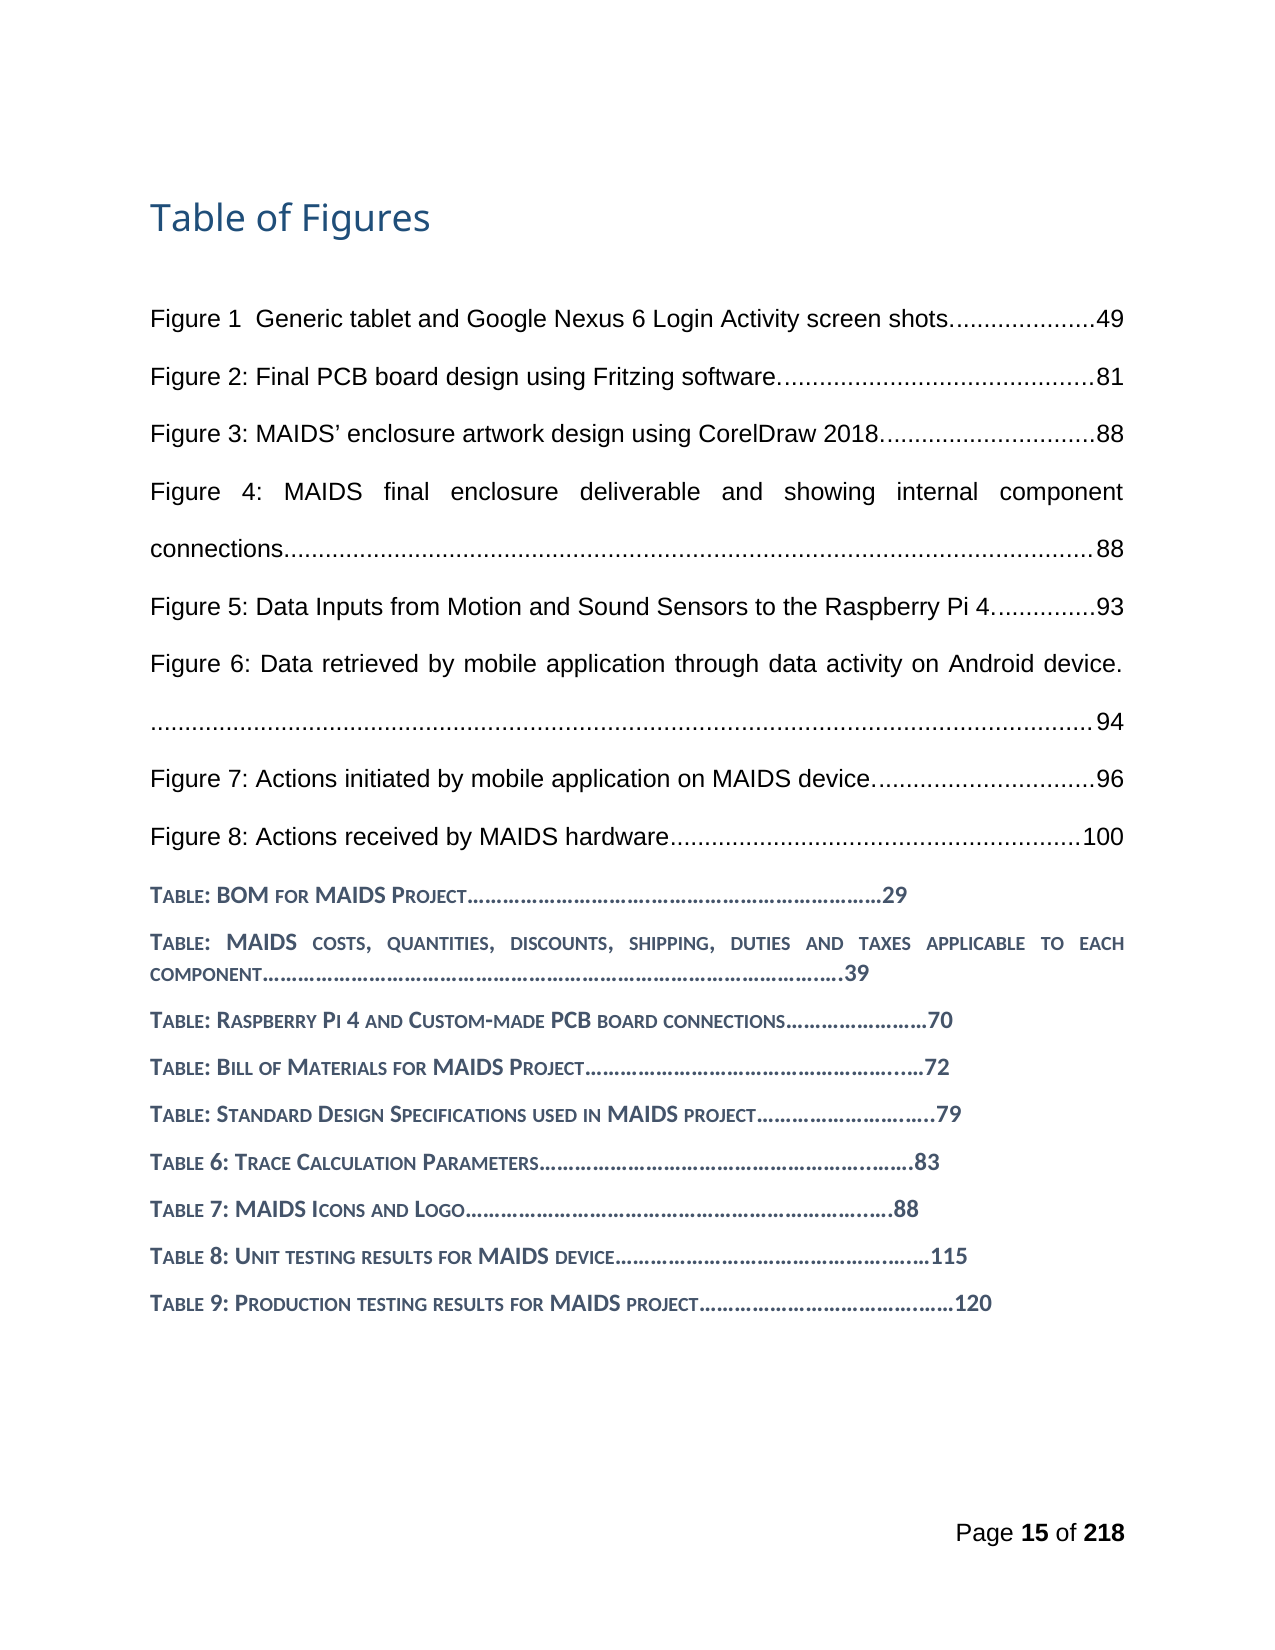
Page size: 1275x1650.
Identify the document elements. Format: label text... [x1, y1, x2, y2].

text Figure 6: Data retrieved by mobile application through data activity on Android device. 94 [150, 649, 1125, 736]
text Figure 5: Data Inputs from Motion and Sound Sensors to the Raspberry Pi 4. 93 [150, 592, 1125, 621]
text Table 9: Production testing results for MAIDS project……………………………….……120 [150, 1287, 1125, 1318]
text Table5: Standard Design Specifications used in MAIDS project…………………….…..79 [150, 1099, 1125, 1129]
text Table1: BOM for MAIDS Project………………………….…………………………………29 [150, 879, 1125, 910]
text Table 6: Trace Calculation Parameters………………………………………………..…….83 [150, 1146, 1125, 1176]
text Figure 2: Final PCB board design using Fritzing software. 81 [150, 362, 1125, 391]
text Figure 7: Actions initiated by mobile application on MAIDS device. 96 [150, 764, 1125, 793]
text Table 7: MAIDS Icons and Logo…………………………………………………………..….88 [150, 1193, 1125, 1223]
text Figure 8: Actions received by MAIDS hardware 100 [150, 822, 1125, 851]
text Figure 1 Generic tablet and Google Nexus 6 Login Activity screen shots. 49 [150, 304, 1125, 333]
text Table 8: Unit testing results for MAIDS device……………………………………….….…115 [150, 1240, 1125, 1271]
subtitle Table of Figures [150, 192, 1125, 243]
text Table3: Raspberry Pi 4 and Custom-made PCB board connections……………………70 [150, 1004, 1125, 1035]
text Figure 3: MAIDS’ enclosure artwork design using CorelDraw 2018. 88 [150, 419, 1125, 448]
text Table4: Bill of Materials for MAIDS Project……………………………………………...…72 [150, 1051, 1125, 1082]
text Table2: MAIDS costs, quantities, discounts, shipping, duties and taxes applicable to each component………………………………………………………………………………….….39 [150, 927, 1125, 988]
text Figure 4: MAIDS final enclosure deliverable and showing internal component connections. 88 [150, 477, 1125, 563]
